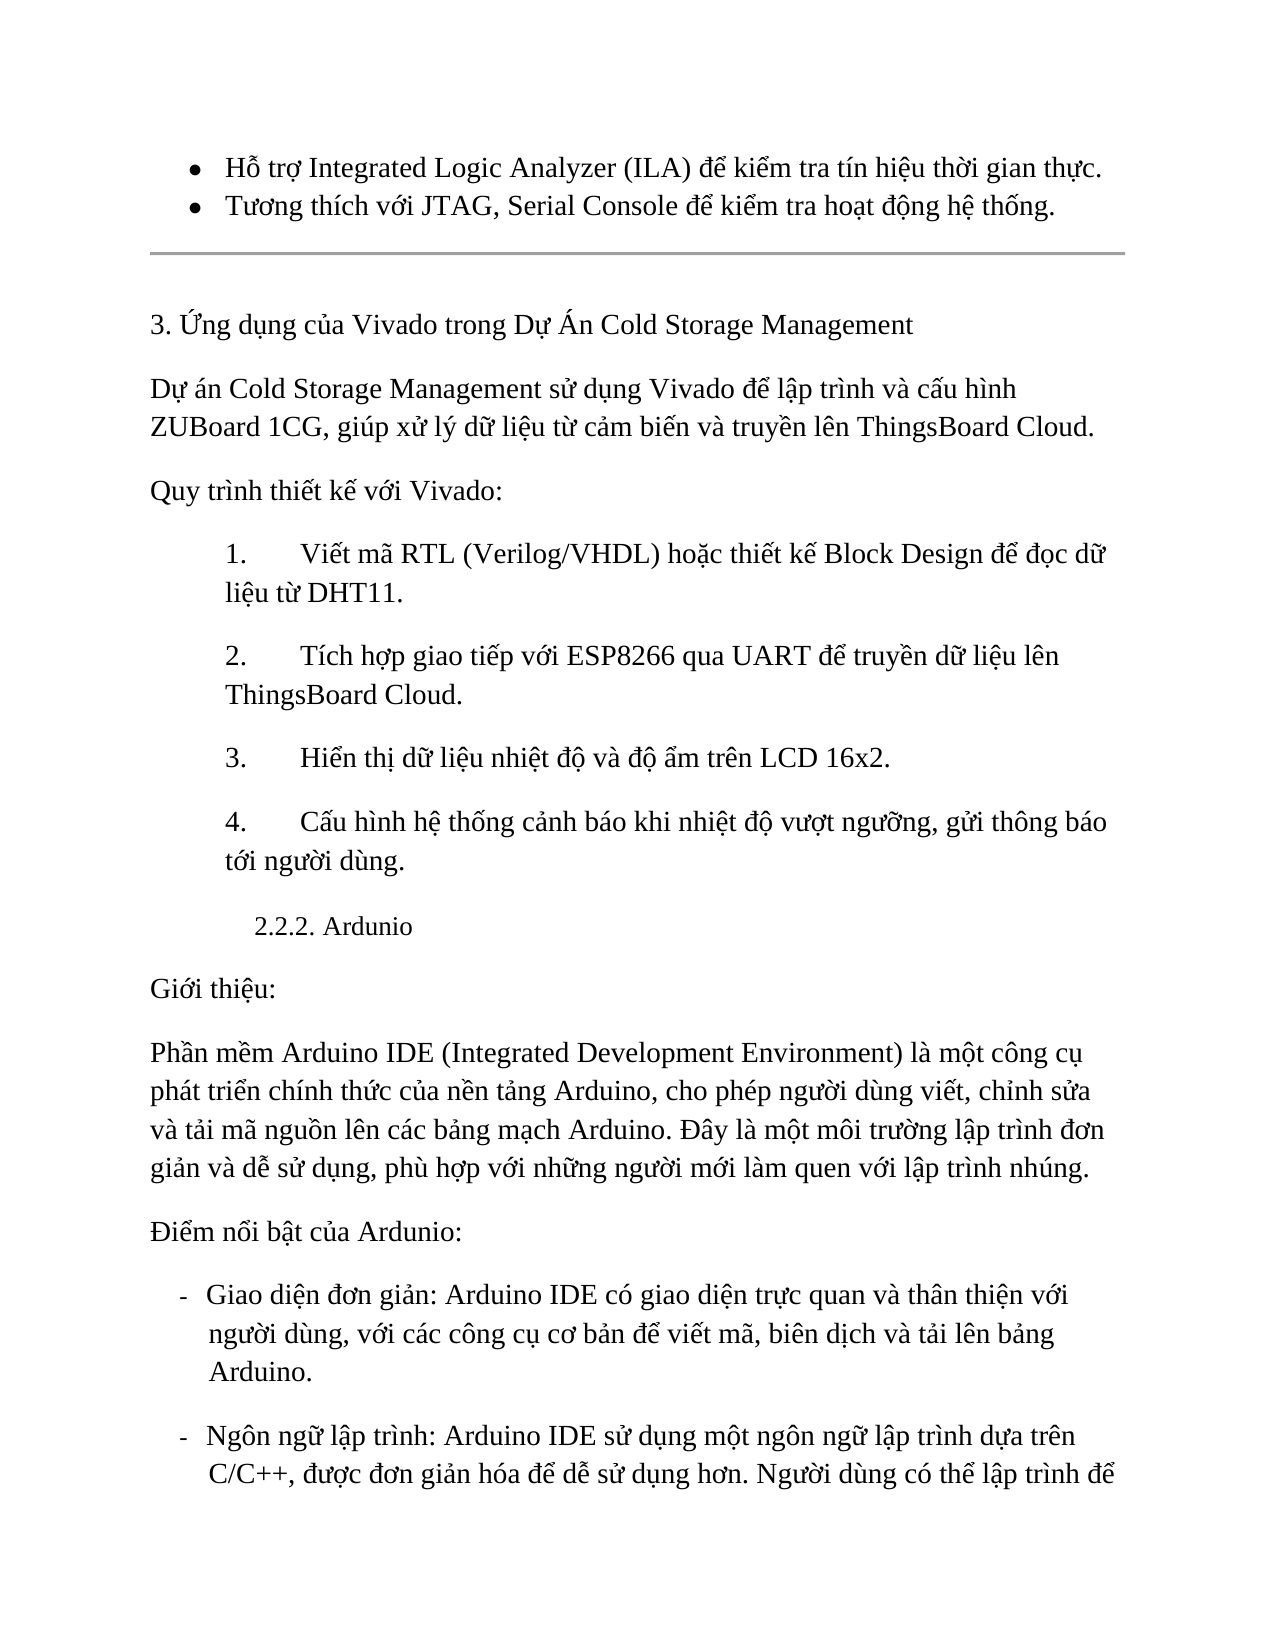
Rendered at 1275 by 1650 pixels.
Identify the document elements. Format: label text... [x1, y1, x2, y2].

text Điểm nổi bật của Ardunio: [150, 1214, 1125, 1247]
text 2. Tích hợp giao tiếp với ESP8266 qua UART để truyền dữ liệu lên ThingsBoard Cloud. [225, 638, 1125, 711]
text Quy trình thiết kế với Vivado: [150, 473, 1125, 506]
text Phần mềm Arduino IDE (Integrated Development Environment) là một công cụ phát triển chính thức của nền tảng Arduino, cho phép người dùng viết, chỉnh sửa và tải mã nguồn lên các bảng mạch Arduino. Đây là một môi trường lập trình đơn giản và dễ sử dụng, phù hợp với những người mới làm quen với lập trình nhúng. [150, 1035, 1125, 1184]
text 3. Ứng dụng của Vivado trong Dự Án Cold Storage Management [150, 307, 1125, 341]
text 1. Viết mã RTL (Verilog/VHDL) hoặc thiết kế Block Design để đọc dữ liệu từ DHT11. [225, 536, 1125, 608]
text - Giao diện đơn giản: Arduino IDE có giao diện trực quan và thân thiện với người dùng, với các công cụ cơ bản để viết mã, biên dịch và tải lên bảng Arduino. [179, 1277, 1125, 1388]
text Giới thiệu: [150, 971, 1125, 1005]
text Dự án Cold Storage Management sử dụng Vivado để lập trình và cấu hình ZUBoard 1CG, giúp xử lý dữ liệu từ cảm biến và truyền lên ThingsBoard Cloud. [150, 371, 1125, 443]
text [179, 1418, 1125, 1490]
list Tương thích với JTAG, Serial Console để kiểm tra hoạt động hệ thống. [187, 188, 1125, 222]
list Hỗ trợ Integrated Logic Analyzer (ILA) để kiểm tra tín hiệu thời gian thực. [187, 150, 1125, 183]
text 4. Cấu hình hệ thống cảnh báo khi nhiệt độ vượt ngưỡng, gửi thông báo tới người dùng. [225, 804, 1125, 876]
text 3. Hiển thị dữ liệu nhiệt độ và độ ẩm trên LCD 16x2. [225, 741, 1125, 774]
subtitle 2.2.2. Ardunio [254, 910, 1125, 942]
